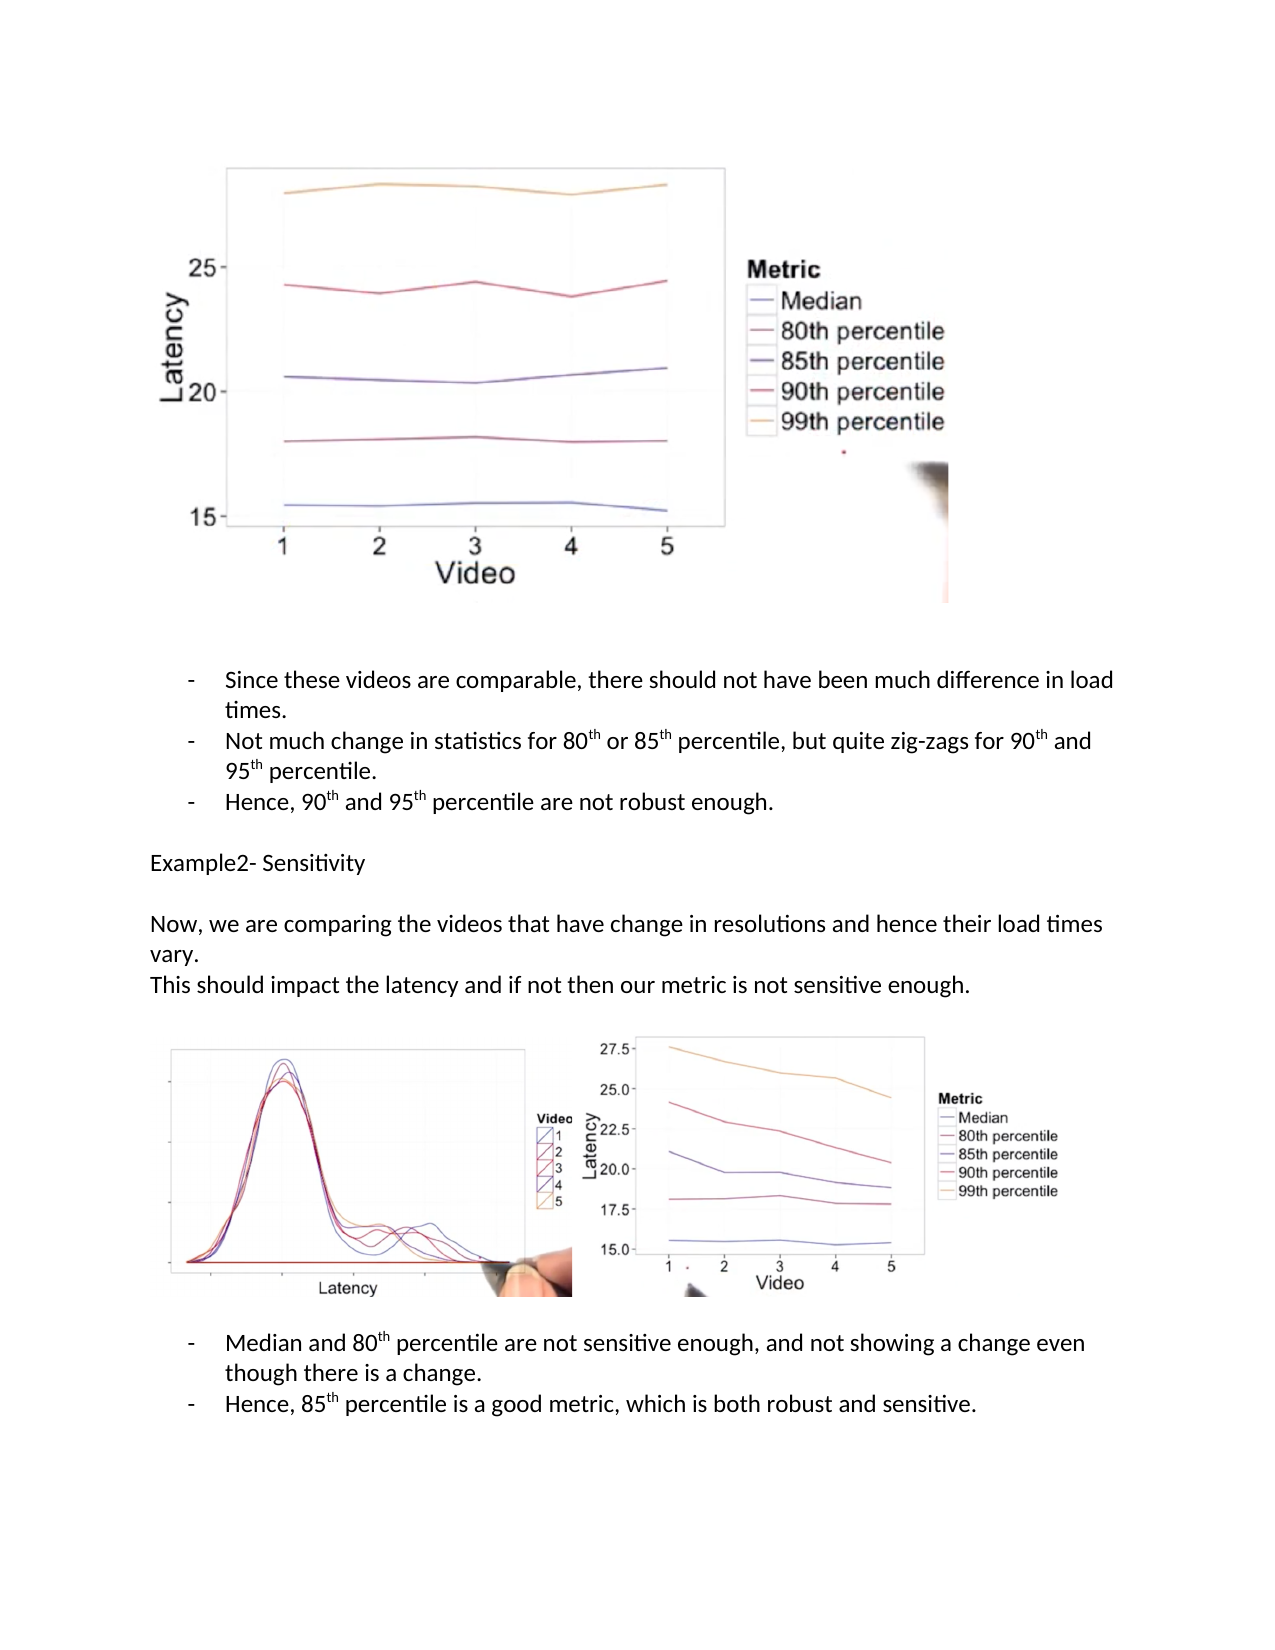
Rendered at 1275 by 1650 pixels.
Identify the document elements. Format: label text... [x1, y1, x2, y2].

text Example2- Sensitivity [150, 847, 1125, 877]
picture [150, 1037, 573, 1297]
text Now, we are comparing the videos that have change in resolutions and hence their load times vary. [150, 908, 1125, 969]
list Hence, 90th and 95th percentile are not robust enough. [187, 786, 1125, 816]
picture [150, 150, 949, 603]
list Not much change in statistics for 80th or 85th percentile, but quite zig-zags for 90th and 95th percentile. [187, 725, 1125, 786]
list Since these videos are comparable, there should not have been much difference in load times. [187, 664, 1125, 725]
picture [577, 1030, 1080, 1297]
list Median and 80th percentile are not sensitive enough, and not showing a change even though there is a change. [187, 1327, 1125, 1388]
text This should impact the latency and if not then our metric is not sensitive enough. [150, 969, 1125, 999]
list Hence, 85th percentile is a good metric, which is both robust and sensitive. [187, 1388, 1125, 1418]
